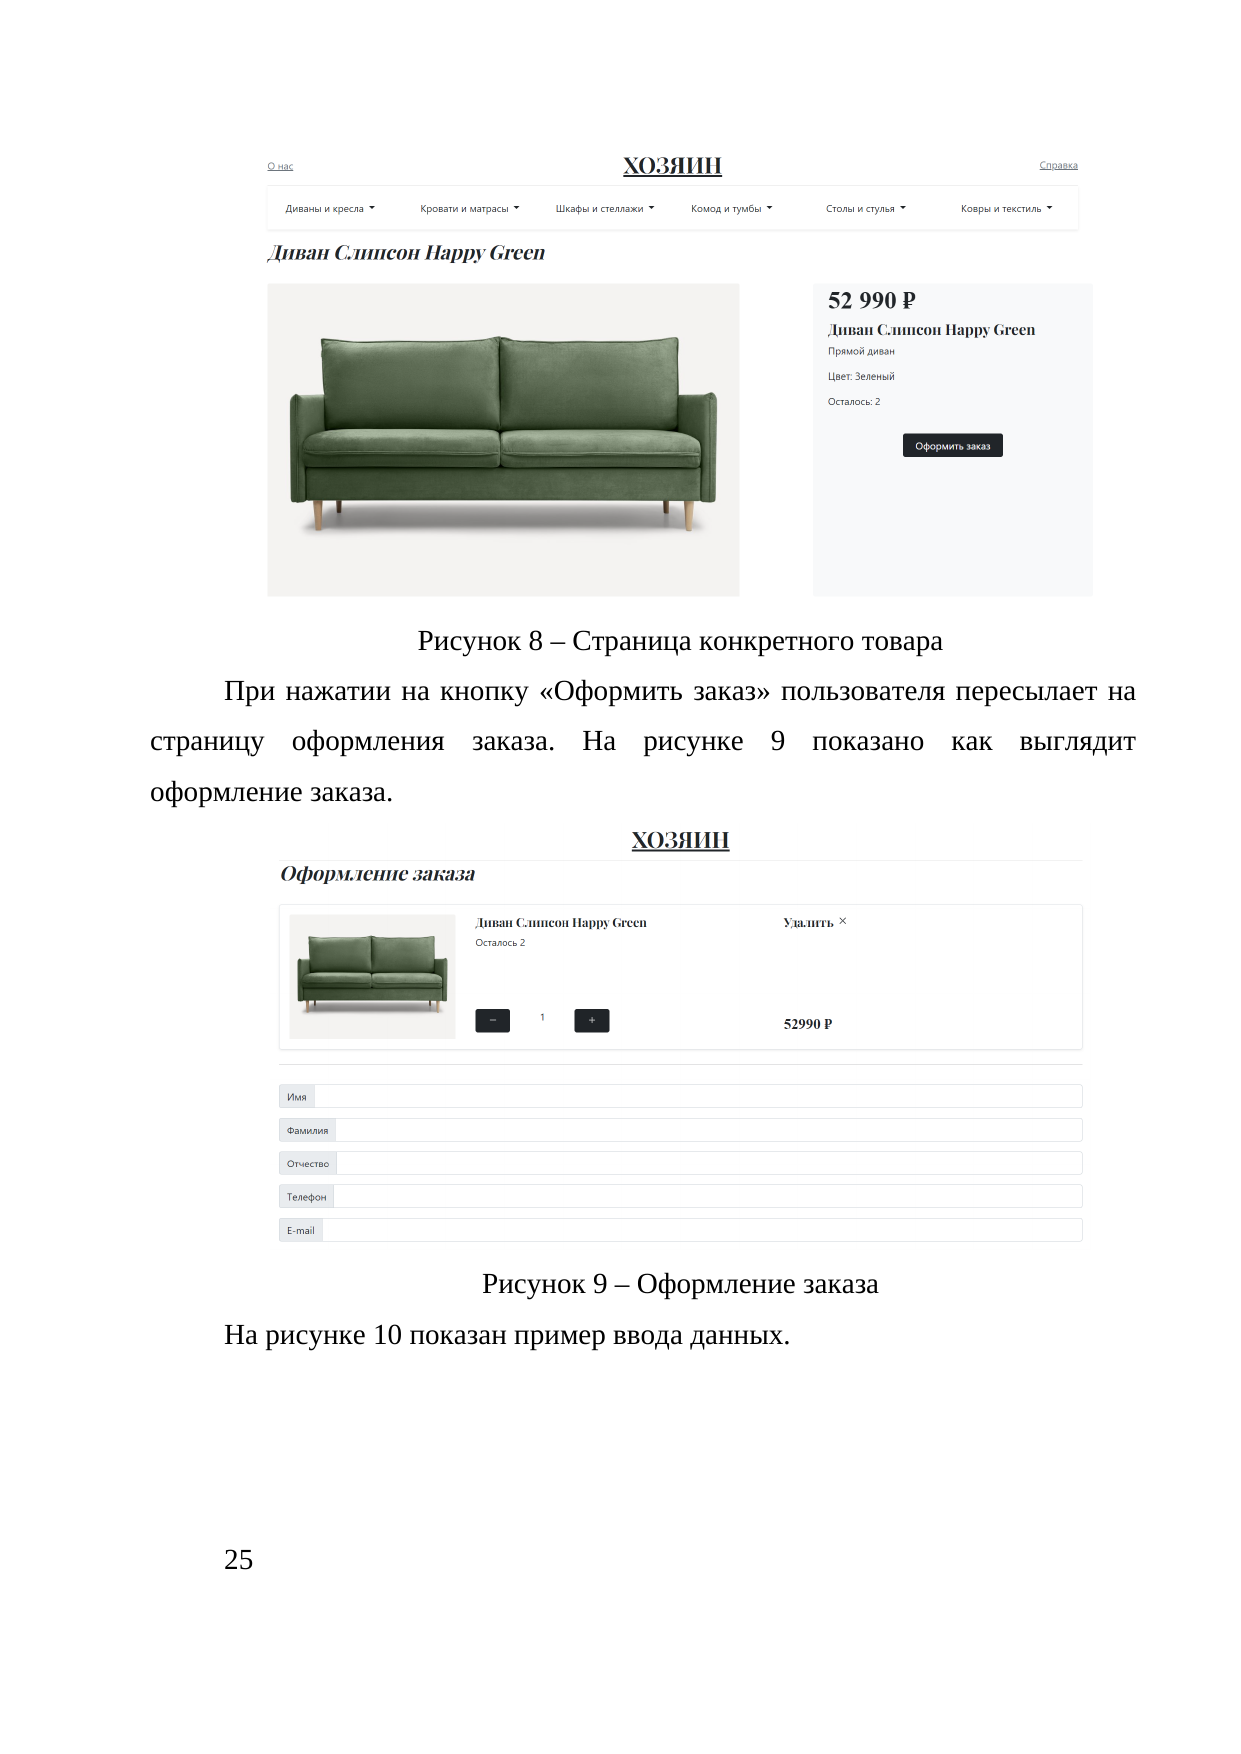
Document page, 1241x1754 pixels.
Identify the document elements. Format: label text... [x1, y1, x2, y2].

picture [270, 823, 1091, 1250]
picture [252, 150, 1108, 606]
text Рисунок 8 – Страница конкретного товара [150, 623, 1137, 656]
text Рисунок 9 – Оформление заказа [150, 1267, 1137, 1300]
text При нажатии на кнопку «Оформить заказ» пользователя пересылает на страницу оформления заказа. На рисунке 9 показано как выглядит оформление заказа. [150, 673, 1137, 807]
text На рисунке 10 показан пример ввода данных. [150, 1317, 1137, 1350]
